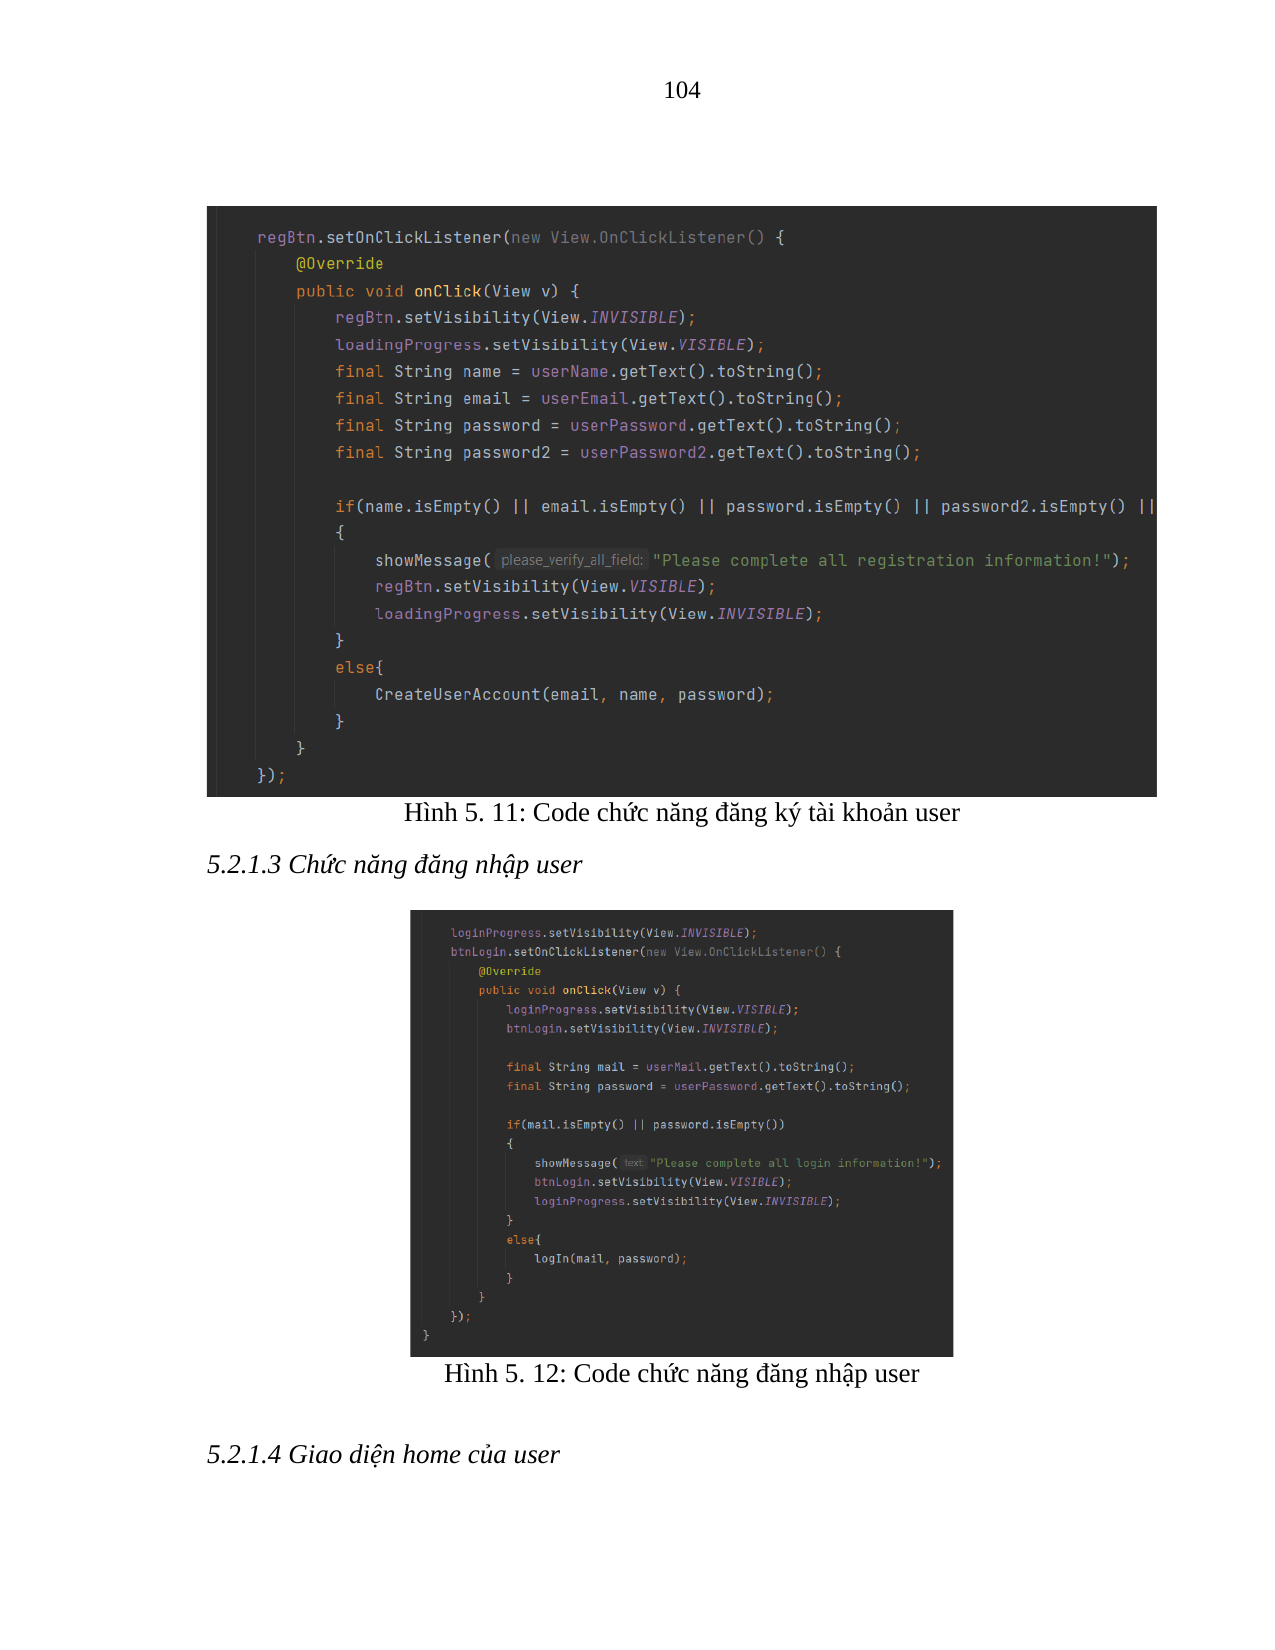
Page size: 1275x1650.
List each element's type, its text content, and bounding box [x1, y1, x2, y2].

picture [410, 910, 954, 1357]
text 5.2.1.3 Chức năng đăng nhập user [207, 848, 1157, 879]
picture [206, 206, 1157, 797]
text 5.2.1.4 Giao diện home của user [207, 1438, 1157, 1469]
text Hình 5. 11: Code chức năng đăng ký tài khoản user [207, 797, 1157, 828]
text Hình 5. 12: Code chức năng đăng nhập user [207, 1357, 1157, 1388]
